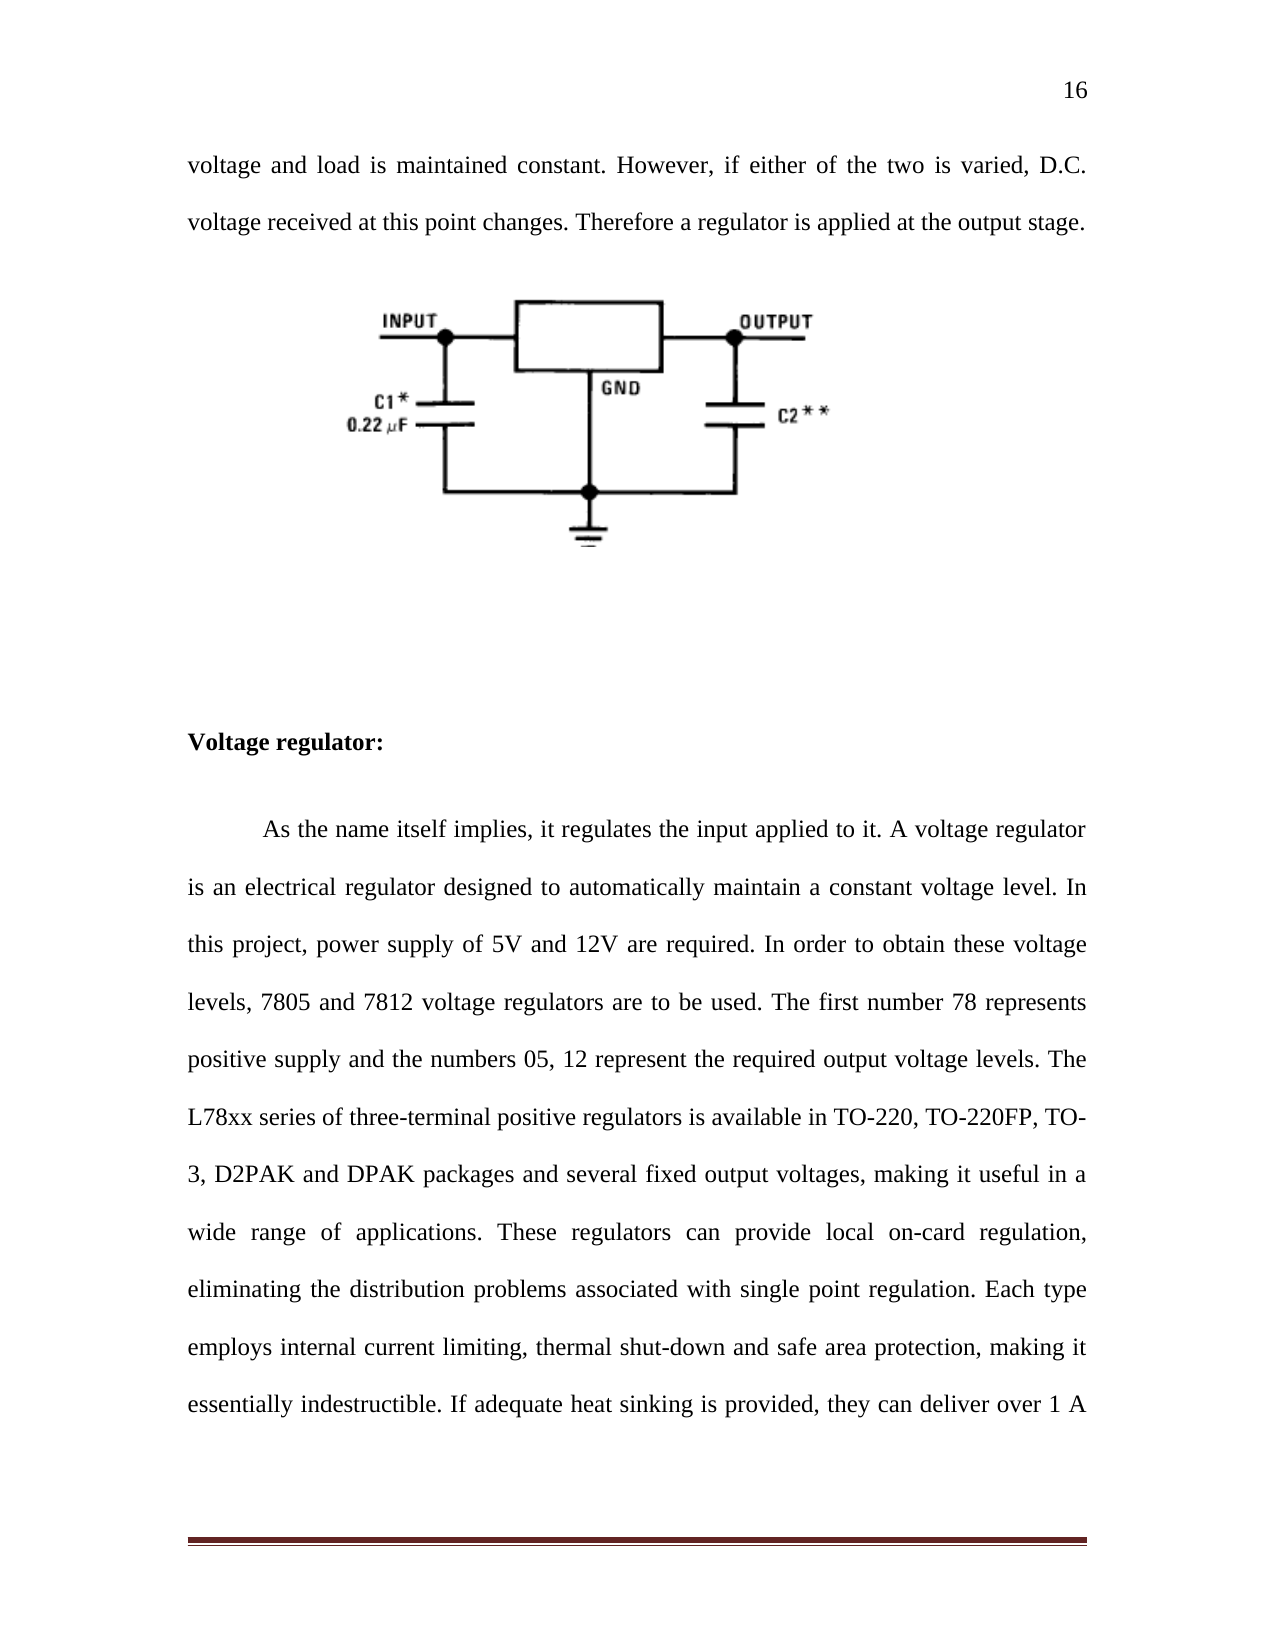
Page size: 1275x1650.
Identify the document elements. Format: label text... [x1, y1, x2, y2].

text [187, 814, 1087, 1418]
text Voltage regulator: [187, 727, 1087, 756]
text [187, 150, 1087, 236]
